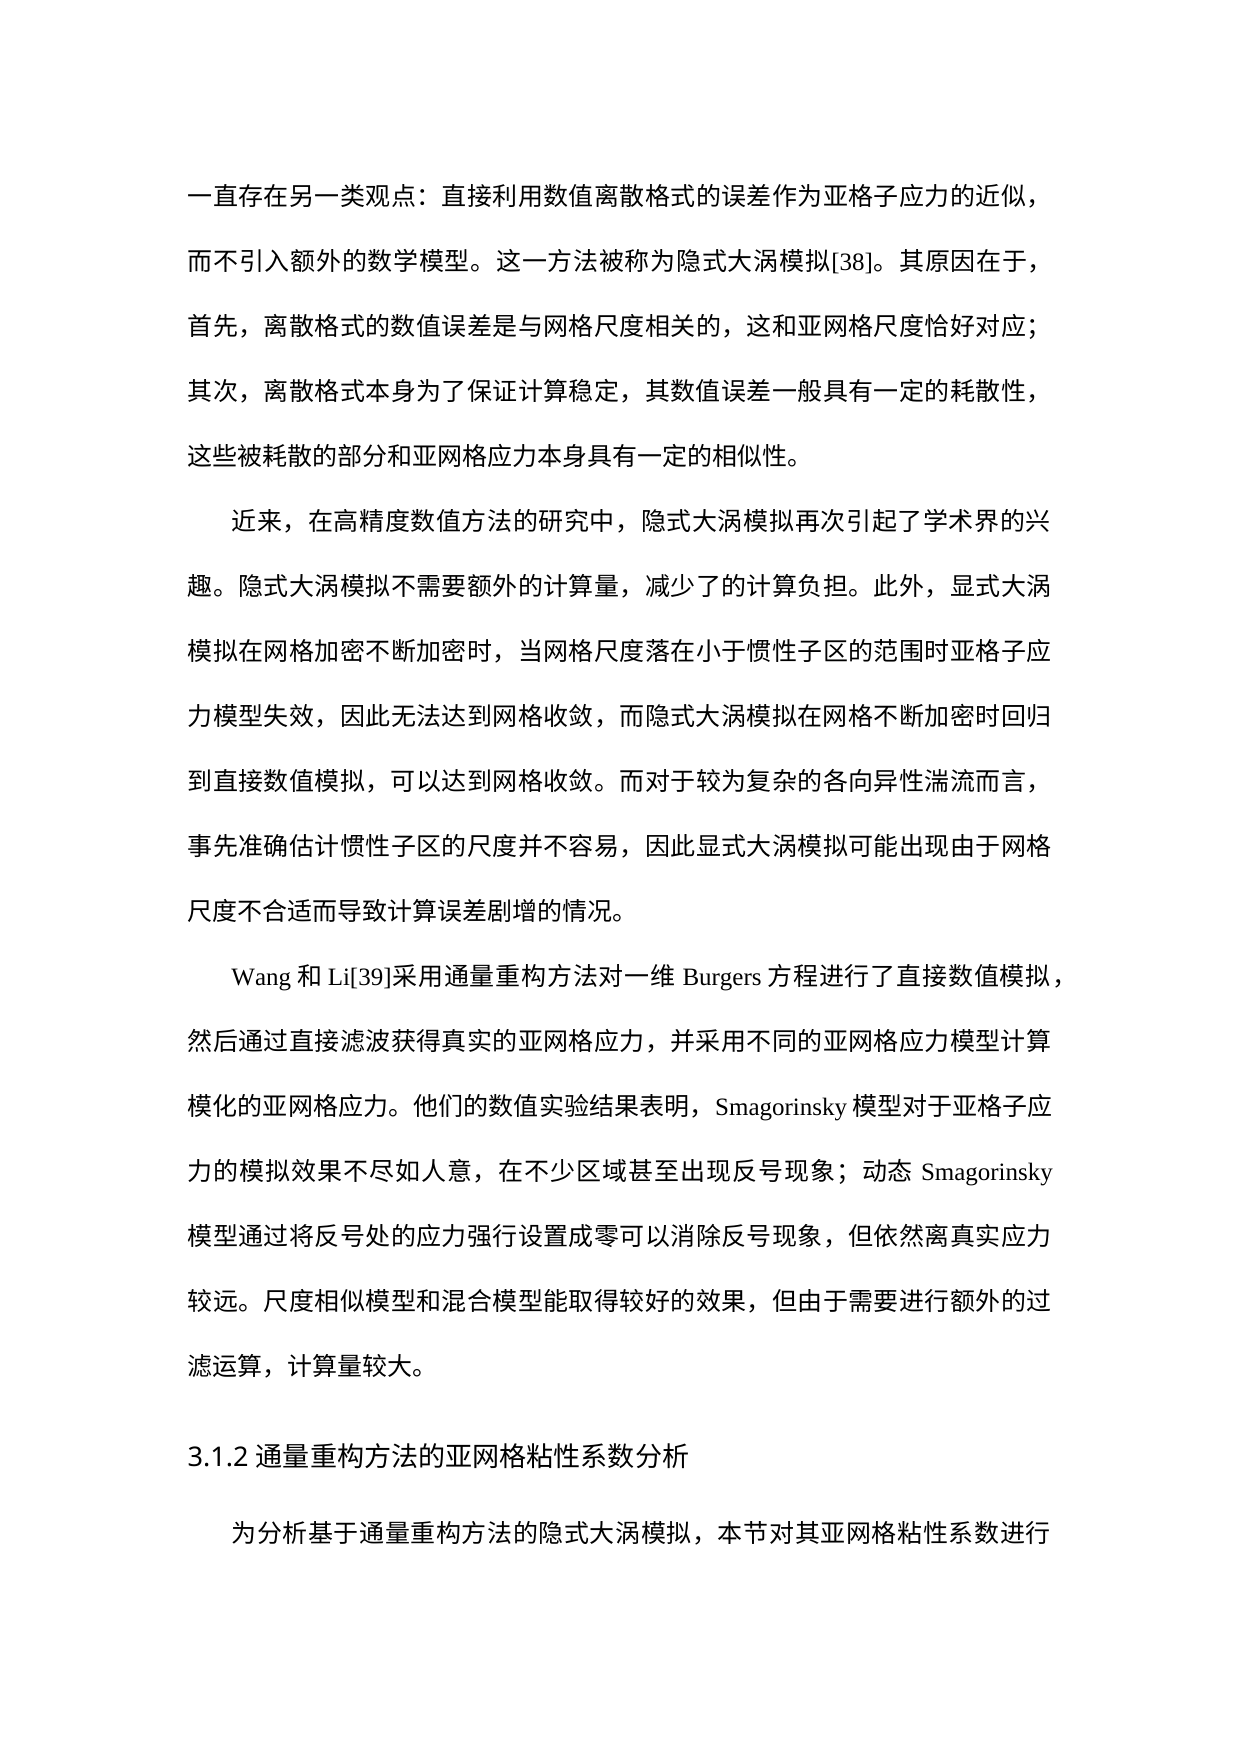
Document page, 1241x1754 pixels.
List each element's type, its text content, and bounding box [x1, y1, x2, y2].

text Wang和Li[39]采用通量重构方法对一维Burgers方程进行了直接数值模拟，然后通过直接滤波获得真实的亚网格应力，并采用不同的亚网格应力模型计算模化的亚网格应力。他们的数值实验结果表明，Smagorinsky模型对于亚格子应力的模拟效果不尽如人意，在不少区域甚至出现反号现象；动态Smagorinsky模型通过将反号处的应力强行设置成零可以消除反号现象，但依然离真实应力较远。尺度相似模型和混合模型能取得较好的效果，但由于需要进行额外的过滤运算，计算量较大。 [187, 942, 1053, 1397]
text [187, 162, 1053, 487]
subtitle 3.1.2 通量重构方法的亚网格粘性系数分析 [187, 1422, 1053, 1487]
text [187, 1499, 1053, 1564]
text 近来，在高精度数值方法的研究中，隐式大涡模拟再次引起了学术界的兴趣。隐式大涡模拟不需要额外的计算量，减少了的计算负担。此外，显式大涡模拟在网格加密不断加密时，当网格尺度落在小于惯性子区的范围时亚格子应力模型失效，因此无法达到网格收敛，而隐式大涡模拟在网格不断加密时回归到直接数值模拟，可以达到网格收敛。而对于较为复杂的各向异性湍流而言，事先准确估计惯性子区的尺度并不容易，因此显式大涡模拟可能出现由于网格尺度不合适而导致计算误差剧增的情况。 [187, 487, 1053, 942]
